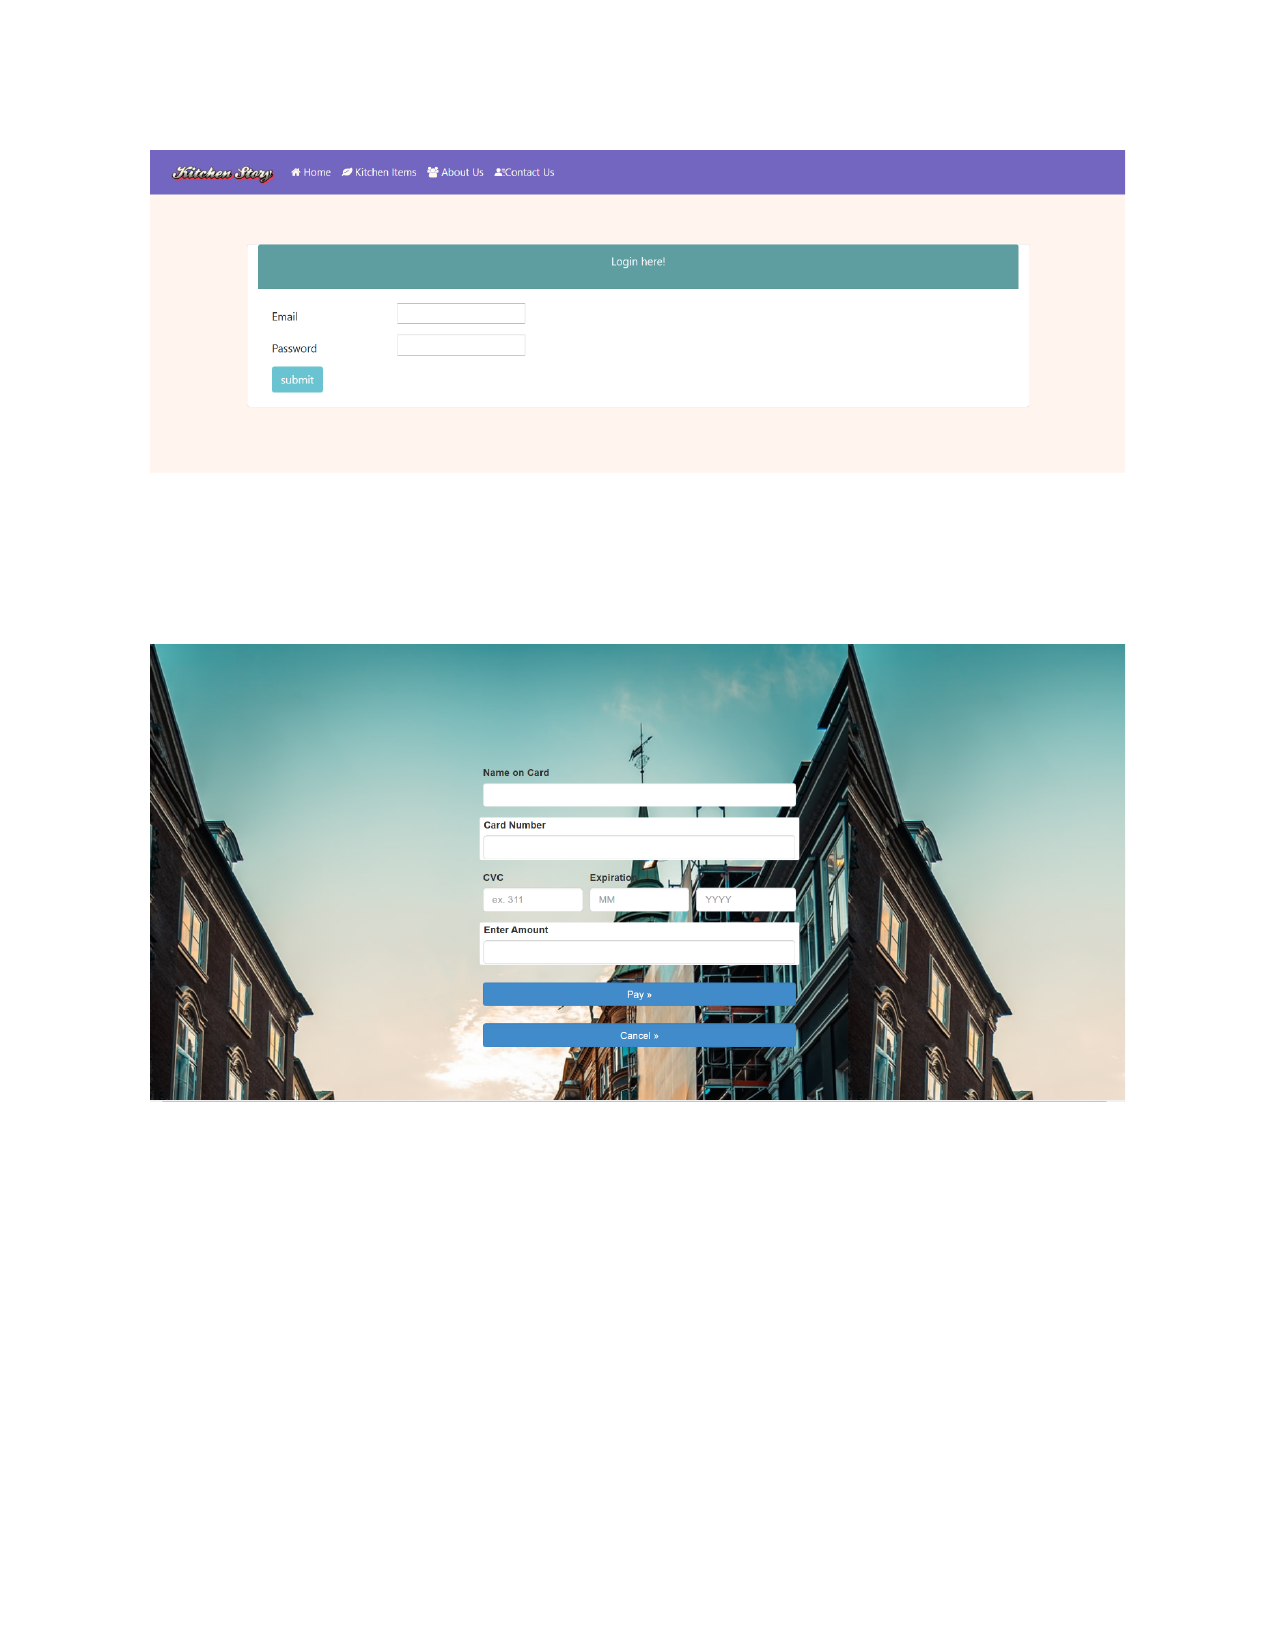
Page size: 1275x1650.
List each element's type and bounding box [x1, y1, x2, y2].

picture [150, 644, 1125, 1102]
picture [150, 150, 1125, 514]
